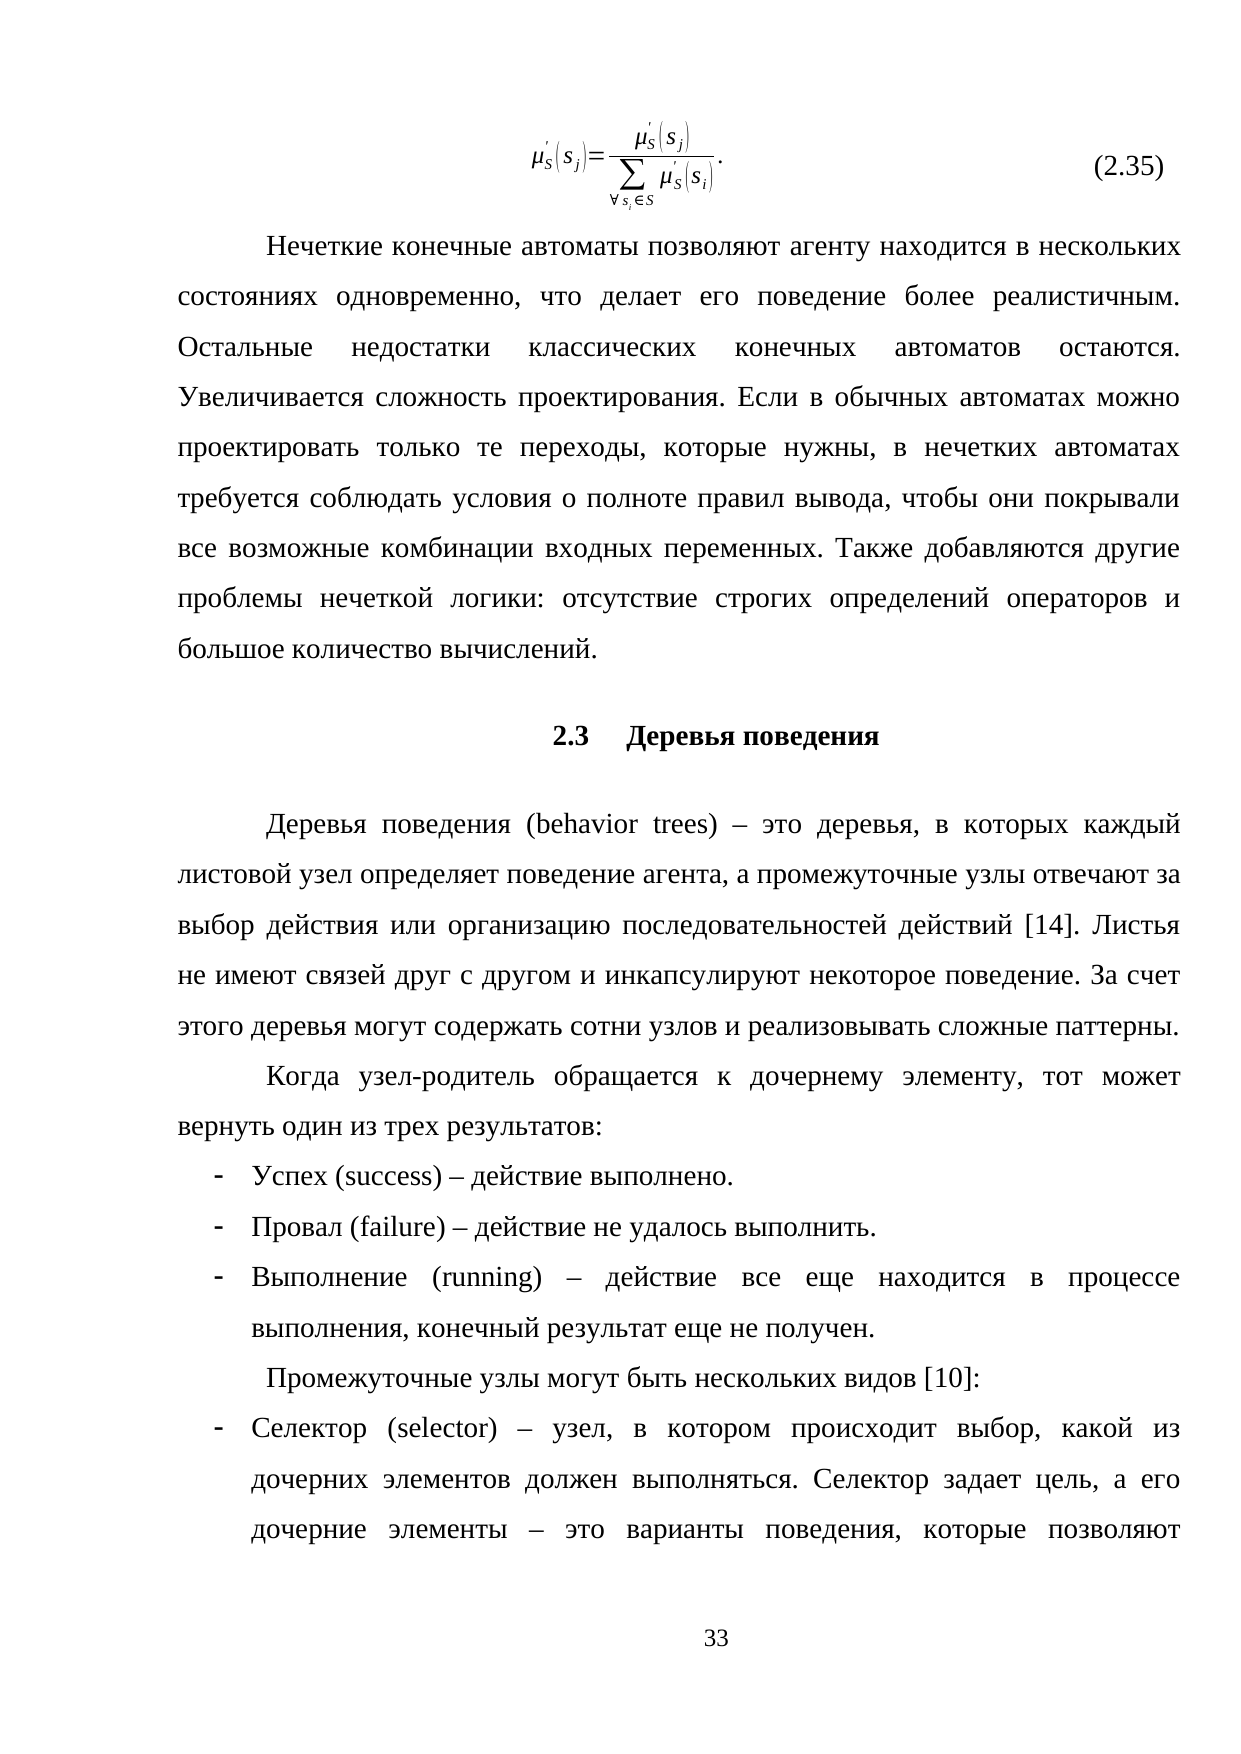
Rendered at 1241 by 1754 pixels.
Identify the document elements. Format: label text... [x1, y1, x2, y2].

list Выполнение (running) – действие все еще находится в процессе выполнения, конечный результат еще не получен. [213, 1259, 1181, 1343]
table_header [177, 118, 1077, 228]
text Промежуточные узлы могут быть нескольких видов [10]: [177, 1360, 1181, 1394]
list Провал (failure) – действие не удалось выполнить. [213, 1209, 1181, 1243]
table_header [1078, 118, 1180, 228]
subtitle Деревья поведения [177, 718, 1181, 752]
text Деревья поведения (behavior trees) – это деревья, в которых каждый листовой узел определяет поведение агента, а промежуточные узлы отвечают за выбор действия или организацию последовательностей действий [14]. Листья не имеют связей друг с другом и инкапсулируют некоторое поведение. За счет этого деревья могут содержать сотни узлов и реализовывать сложные паттерны. [177, 806, 1181, 1041]
text Когда узел-родитель обращается к дочернему элементу, тот может вернуть один из трех результатов: [177, 1058, 1181, 1142]
text Нечеткие конечные автоматы позволяют агенту находится в нескольких состояниях одновременно, что делает его поведение более реалистичным. Остальные недостатки классических конечных автоматов остаются. Увеличивается сложность проектирования. Если в обычных автоматах можно проектировать только те переходы, которые нужны, в нечетких автоматах требуется соблюдать условия о полноте правил вывода, чтобы они покрывали все возможные комбинации входных переменных. Также добавляются другие проблемы нечеткой логики: отсутствие строгих определений операторов и большое количество вычислений. [177, 228, 1181, 664]
list Успех (success) – действие выполнено. [213, 1158, 1181, 1192]
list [213, 1410, 1181, 1545]
